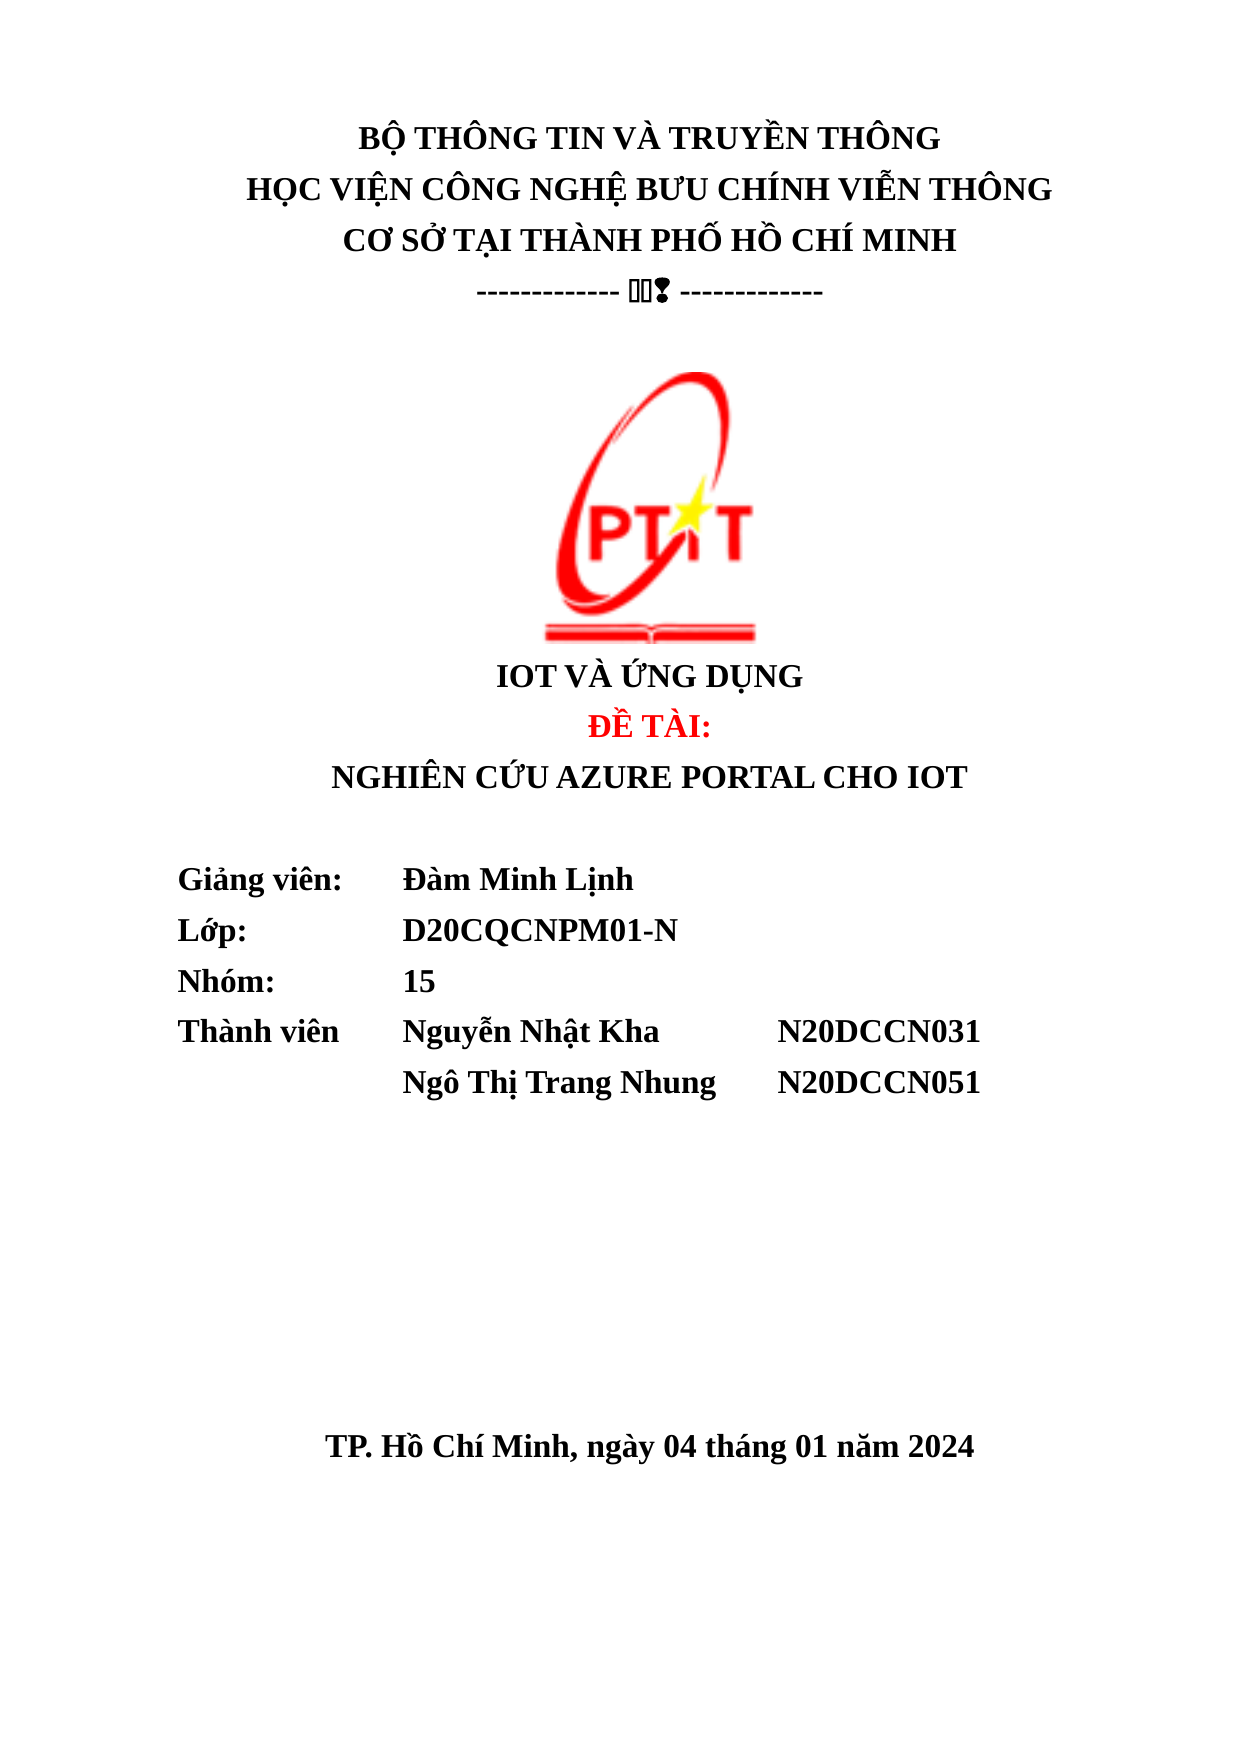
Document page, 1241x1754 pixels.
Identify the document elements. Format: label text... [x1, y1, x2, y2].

text Giảng viên: Đàm Minh Lịnh [177, 859, 1122, 898]
text Lớp: D20CQCNPM01-N [177, 910, 1122, 948]
text ĐỀ TÀI: [177, 707, 1122, 745]
text HỌC VIỆN CÔNG NGHỆ BƯU CHÍNH VIỄN THÔNG [177, 169, 1122, 207]
text NGHIÊN CỨU AZURE PORTAL CHO IOT [177, 758, 1122, 796]
picture [514, 372, 786, 644]
text IOT VÀ ỨNG DỤNG [177, 656, 1122, 694]
text Ngô Thị Trang Nhung N20DCCN051 [177, 1063, 1122, 1101]
text BỘ THÔNG TIN VÀ TRUYỀN THÔNG [177, 118, 1122, 156]
text TP. Hồ Chí Minh, ngày 04 tháng 01 năm 2024 [177, 1426, 1122, 1464]
text ------------- ------------- [177, 271, 1122, 309]
text CƠ SỞ TẠI THÀNH PHỐ HỒ CHÍ MINH [177, 220, 1122, 258]
text Nhóm: 15 [177, 961, 1122, 999]
text Thành viên Nguyễn Nhật Kha N20DCCN031 [177, 1012, 1122, 1050]
